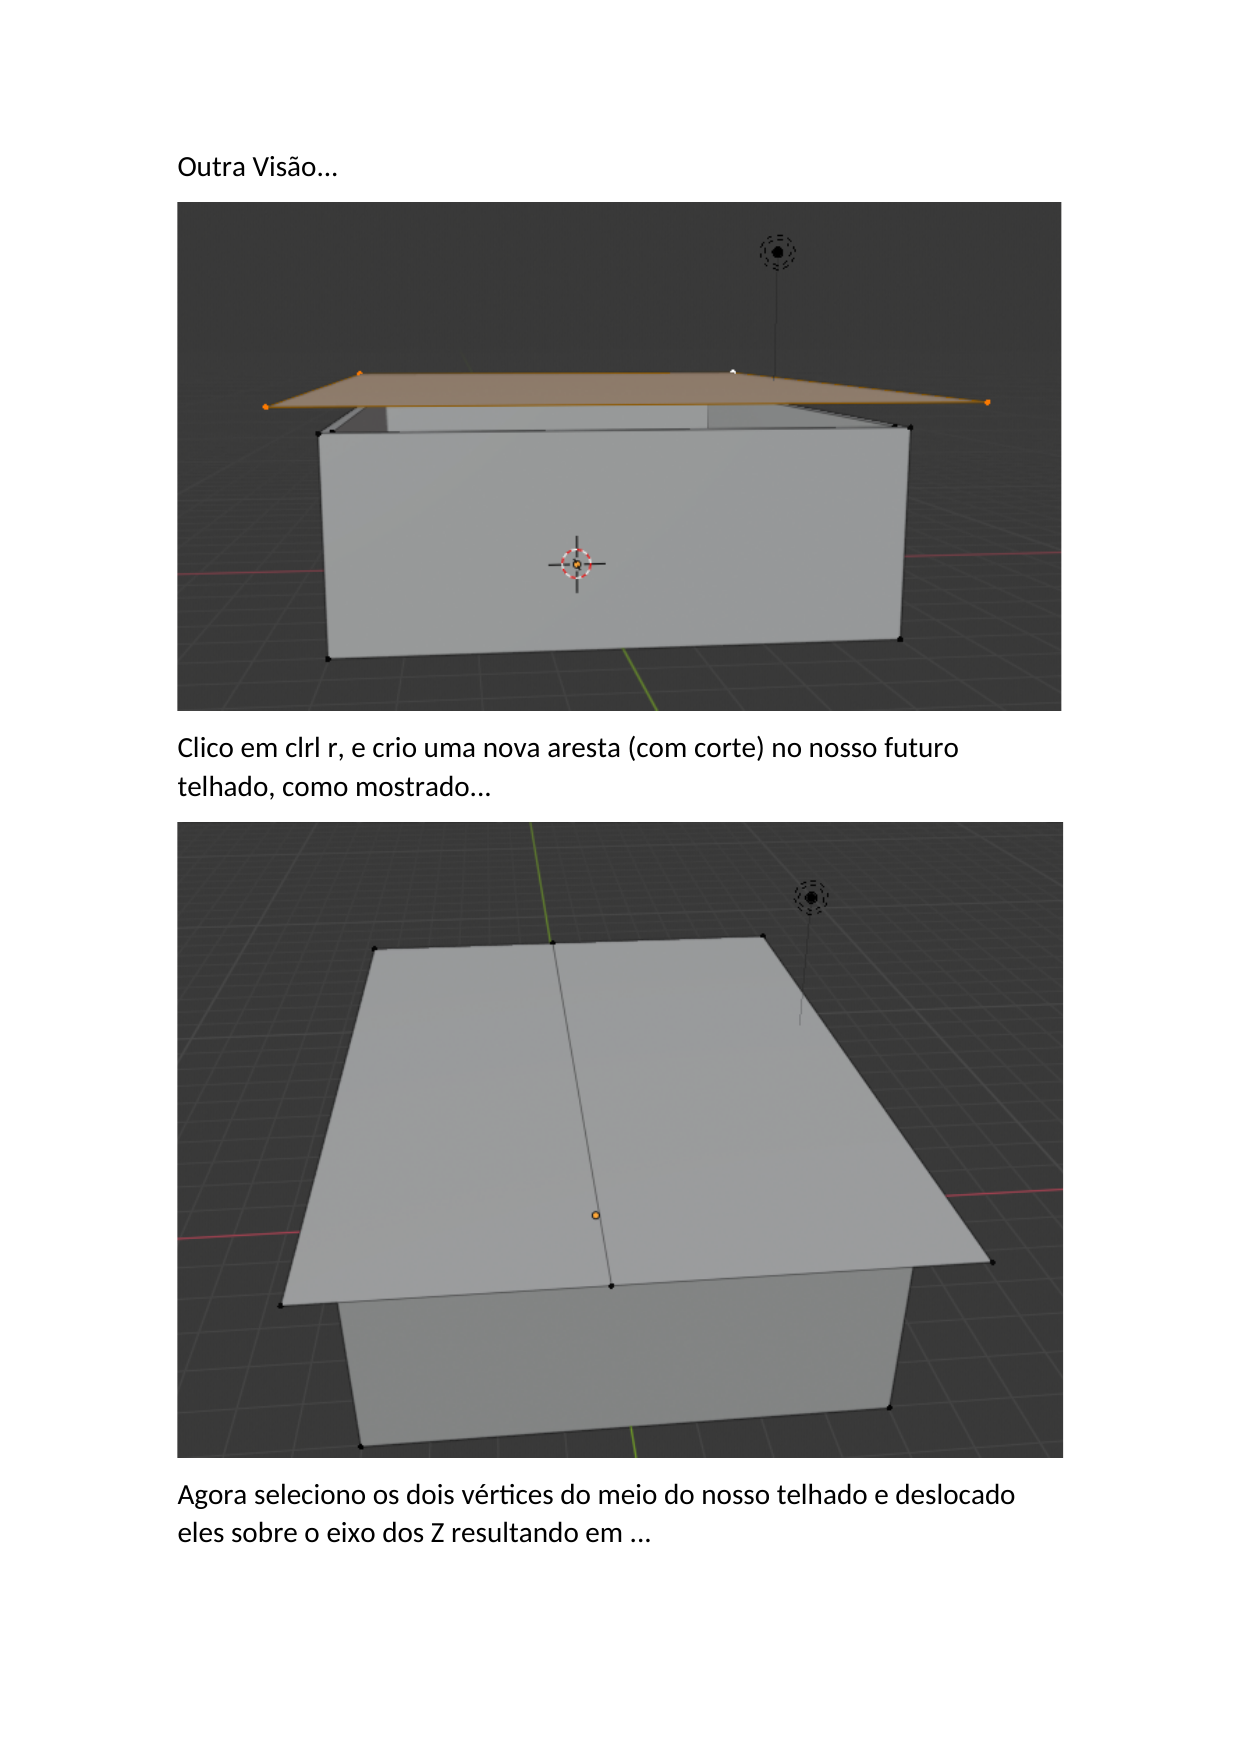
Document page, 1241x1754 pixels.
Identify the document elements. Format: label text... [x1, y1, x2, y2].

text Clico em clrl r, e crio uma nova aresta (com corte) no nosso futuro telhado, como mostrado... [177, 729, 1063, 803]
picture [177, 822, 1064, 1458]
picture [177, 202, 1062, 711]
text Outra Visão... [177, 148, 1063, 183]
text Agora seleciono os dois vértices do meio do nosso telhado e deslocado eles sobre o eixo dos Z resultando em ... [177, 1476, 1063, 1550]
